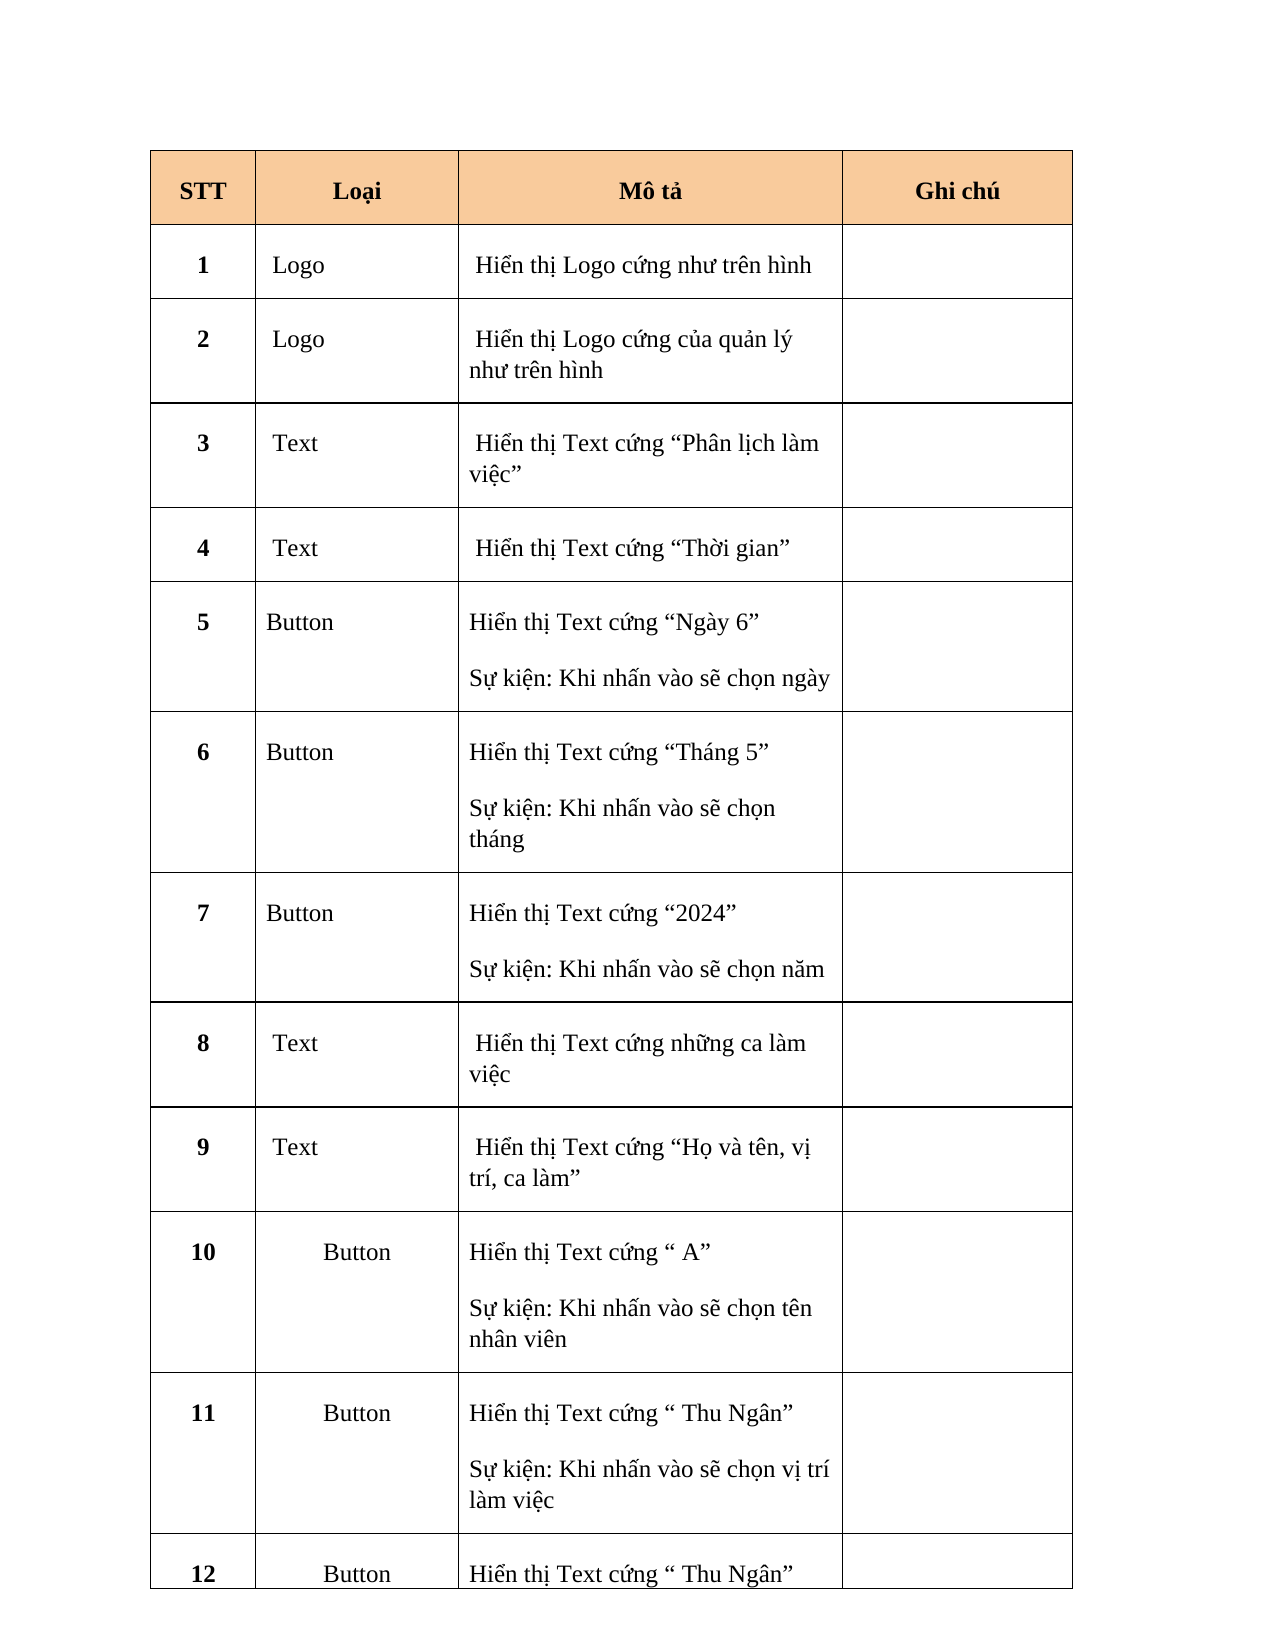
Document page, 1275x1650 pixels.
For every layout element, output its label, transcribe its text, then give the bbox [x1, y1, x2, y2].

table_cell 9 [151, 1108, 255, 1211]
table_cell Hiển thị Text cứng “Phân lịch làm việc” [459, 404, 842, 507]
table_cell [843, 1373, 1072, 1533]
table_cell 12 [151, 1534, 255, 1588]
table_cell 4 [151, 508, 255, 581]
table_cell Hiển thị Logo cứng của quản lý như trên hình [459, 299, 842, 402]
table_cell Hiển thị Logo cứng như trên hình [459, 225, 842, 297]
table_cell Text [256, 1003, 458, 1106]
table_cell [843, 873, 1072, 1001]
table_cell Text [256, 1108, 458, 1211]
table_header STT [151, 151, 255, 224]
table_cell Logo [256, 225, 458, 297]
table_cell 11 [151, 1373, 255, 1533]
table_cell Button [256, 712, 458, 872]
table_cell [843, 508, 1072, 581]
table_cell [843, 582, 1072, 711]
table_cell Text [256, 508, 458, 581]
table_cell 3 [151, 404, 255, 507]
table_cell [843, 1108, 1072, 1211]
table_cell Button [256, 582, 458, 711]
table_header Loại [256, 151, 458, 224]
table_cell 10 [151, 1212, 255, 1372]
table_cell [843, 299, 1072, 402]
table_header Ghi chú [843, 151, 1072, 224]
table_cell 1 [151, 225, 255, 297]
table_cell Hiển thị Text cứng “Ngày 6” Sự kiện: Khi nhấn vào sẽ chọn ngày [459, 582, 842, 711]
table_cell 8 [151, 1003, 255, 1106]
table_cell 7 [151, 873, 255, 1001]
table_cell Hiển thị Text cứng “ Thu Ngân” Sự kiện: Khi nhấn vào sẽ chọn vị trí làm việc [459, 1373, 842, 1533]
table_cell [843, 1212, 1072, 1372]
table_cell 5 [151, 582, 255, 711]
table_cell Hiển thị Text cứng “2024” Sự kiện: Khi nhấn vào sẽ chọn năm [459, 873, 842, 1001]
table_cell Hiển thị Text cứng “Thời gian” [459, 508, 842, 581]
table_cell Text [256, 404, 458, 507]
table_cell Button [256, 1373, 458, 1533]
table_cell Button [256, 873, 458, 1001]
table_cell Button [256, 1534, 458, 1588]
table_cell Button [256, 1212, 458, 1372]
table_cell [843, 1534, 1072, 1588]
table_cell Hiển thị Text cứng “ A” Sự kiện: Khi nhấn vào sẽ chọn tên nhân viên [459, 1212, 842, 1372]
table_cell 6 [151, 712, 255, 872]
table_header Mô tả [459, 151, 842, 224]
table_cell Hiển thị Text cứng “Tháng 5” Sự kiện: Khi nhấn vào sẽ chọn tháng [459, 712, 842, 872]
table_cell 2 [151, 299, 255, 402]
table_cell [459, 1534, 842, 1588]
table_cell Logo [256, 299, 458, 402]
table_cell [843, 225, 1072, 297]
table_cell Hiển thị Text cứng những ca làm việc [459, 1003, 842, 1106]
table_cell Hiển thị Text cứng “Họ và tên, vị trí, ca làm” [459, 1108, 842, 1211]
table_cell [843, 712, 1072, 872]
table_cell [843, 404, 1072, 507]
table_cell [843, 1003, 1072, 1106]
